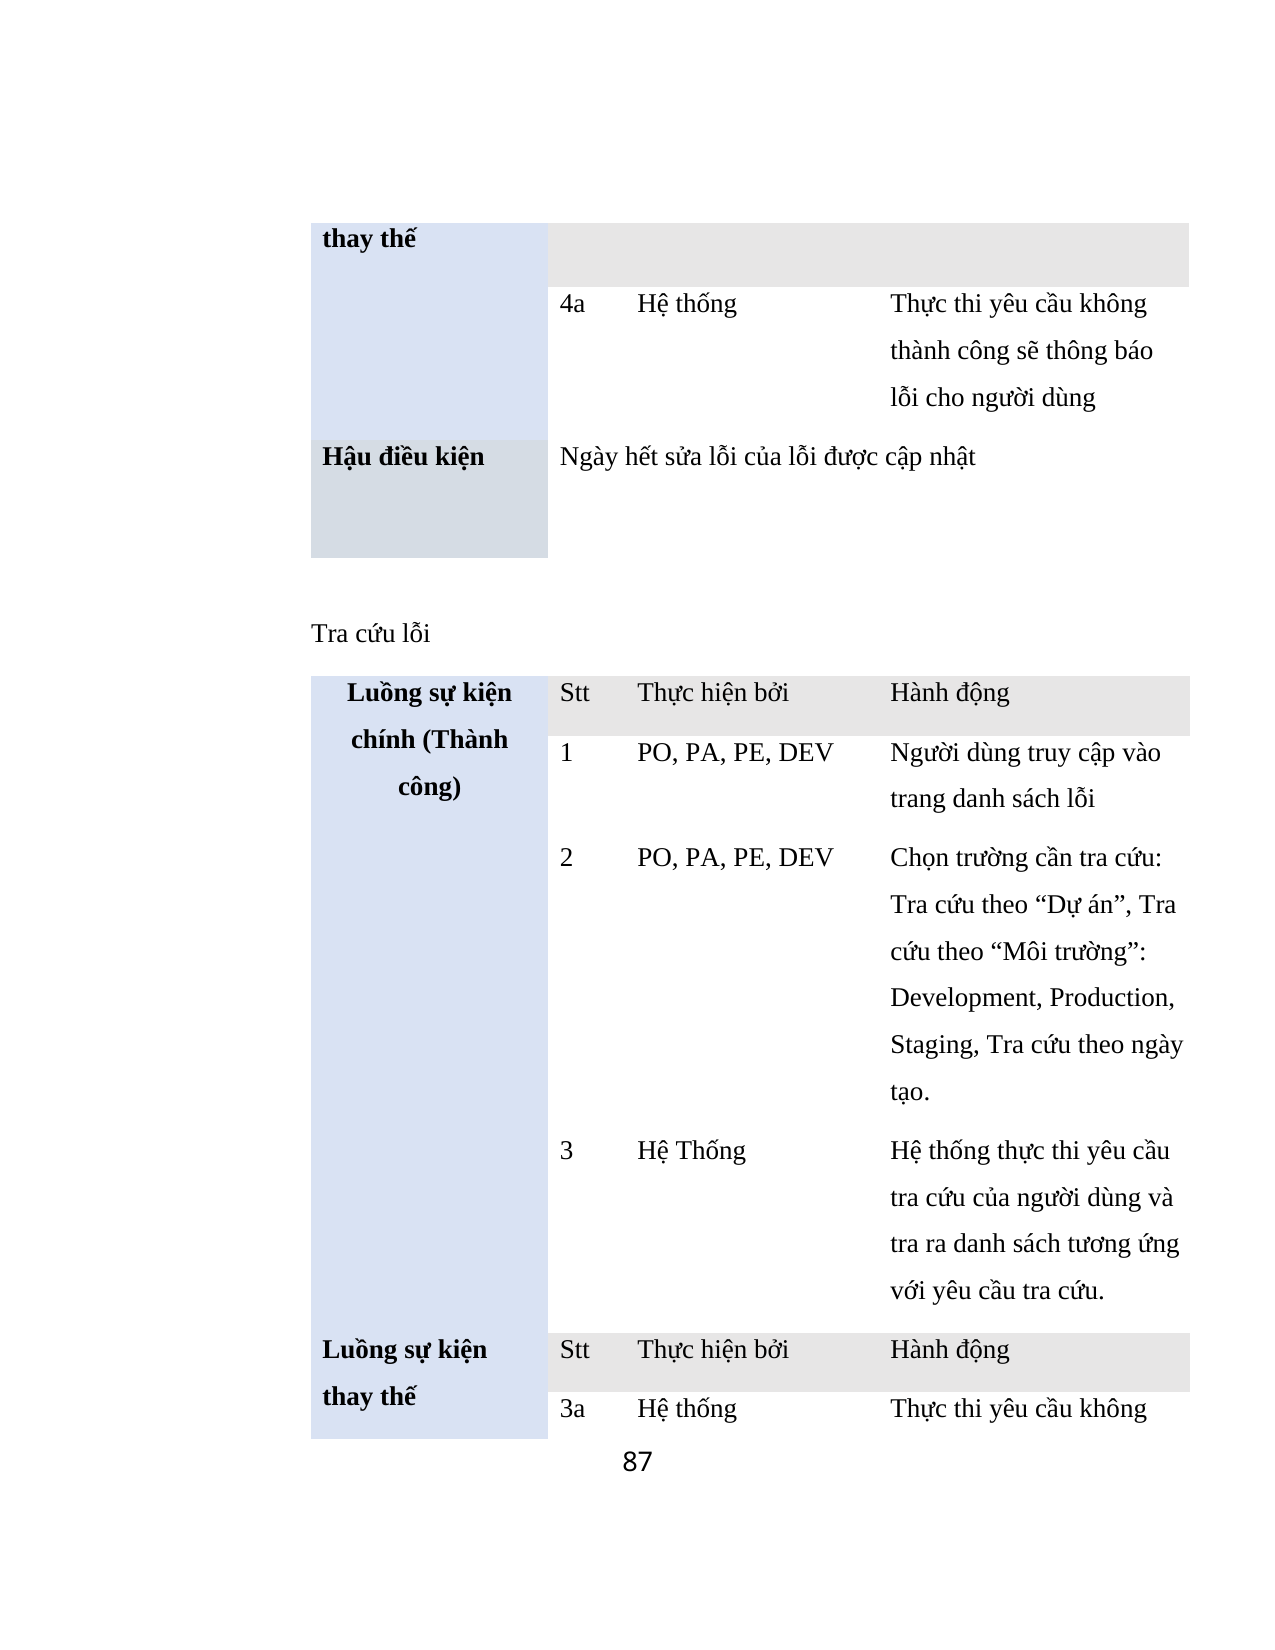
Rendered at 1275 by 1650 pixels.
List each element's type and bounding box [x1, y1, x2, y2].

table_cell [300, 223, 1190, 1439]
